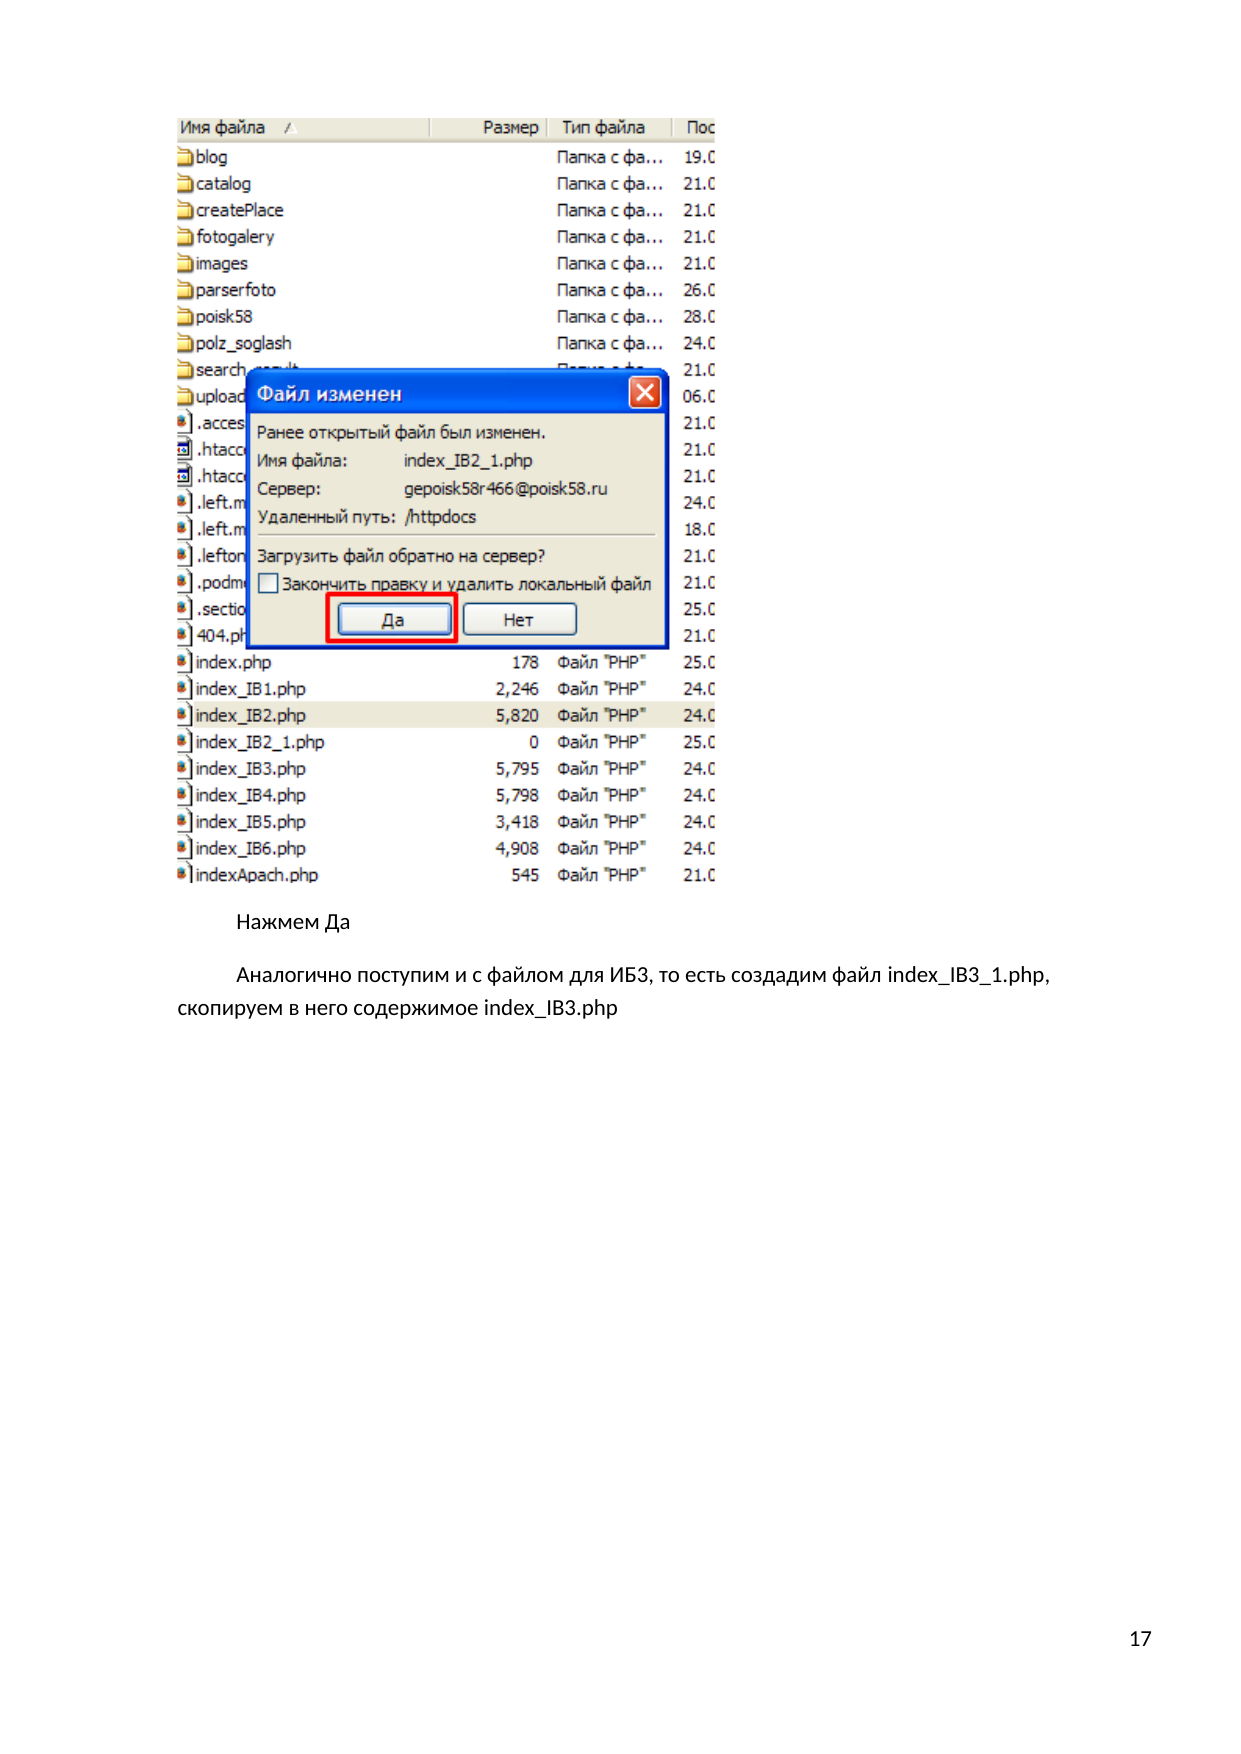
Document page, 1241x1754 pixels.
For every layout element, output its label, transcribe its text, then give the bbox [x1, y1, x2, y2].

text Аналогично поступим и с файлом для ИБ3, то есть создадим файл index_IB3_1.php, скопируем в него содержимое index_IB3.php [177, 961, 1152, 1021]
text Нажмем Да [177, 907, 1152, 936]
picture [177, 118, 715, 883]
